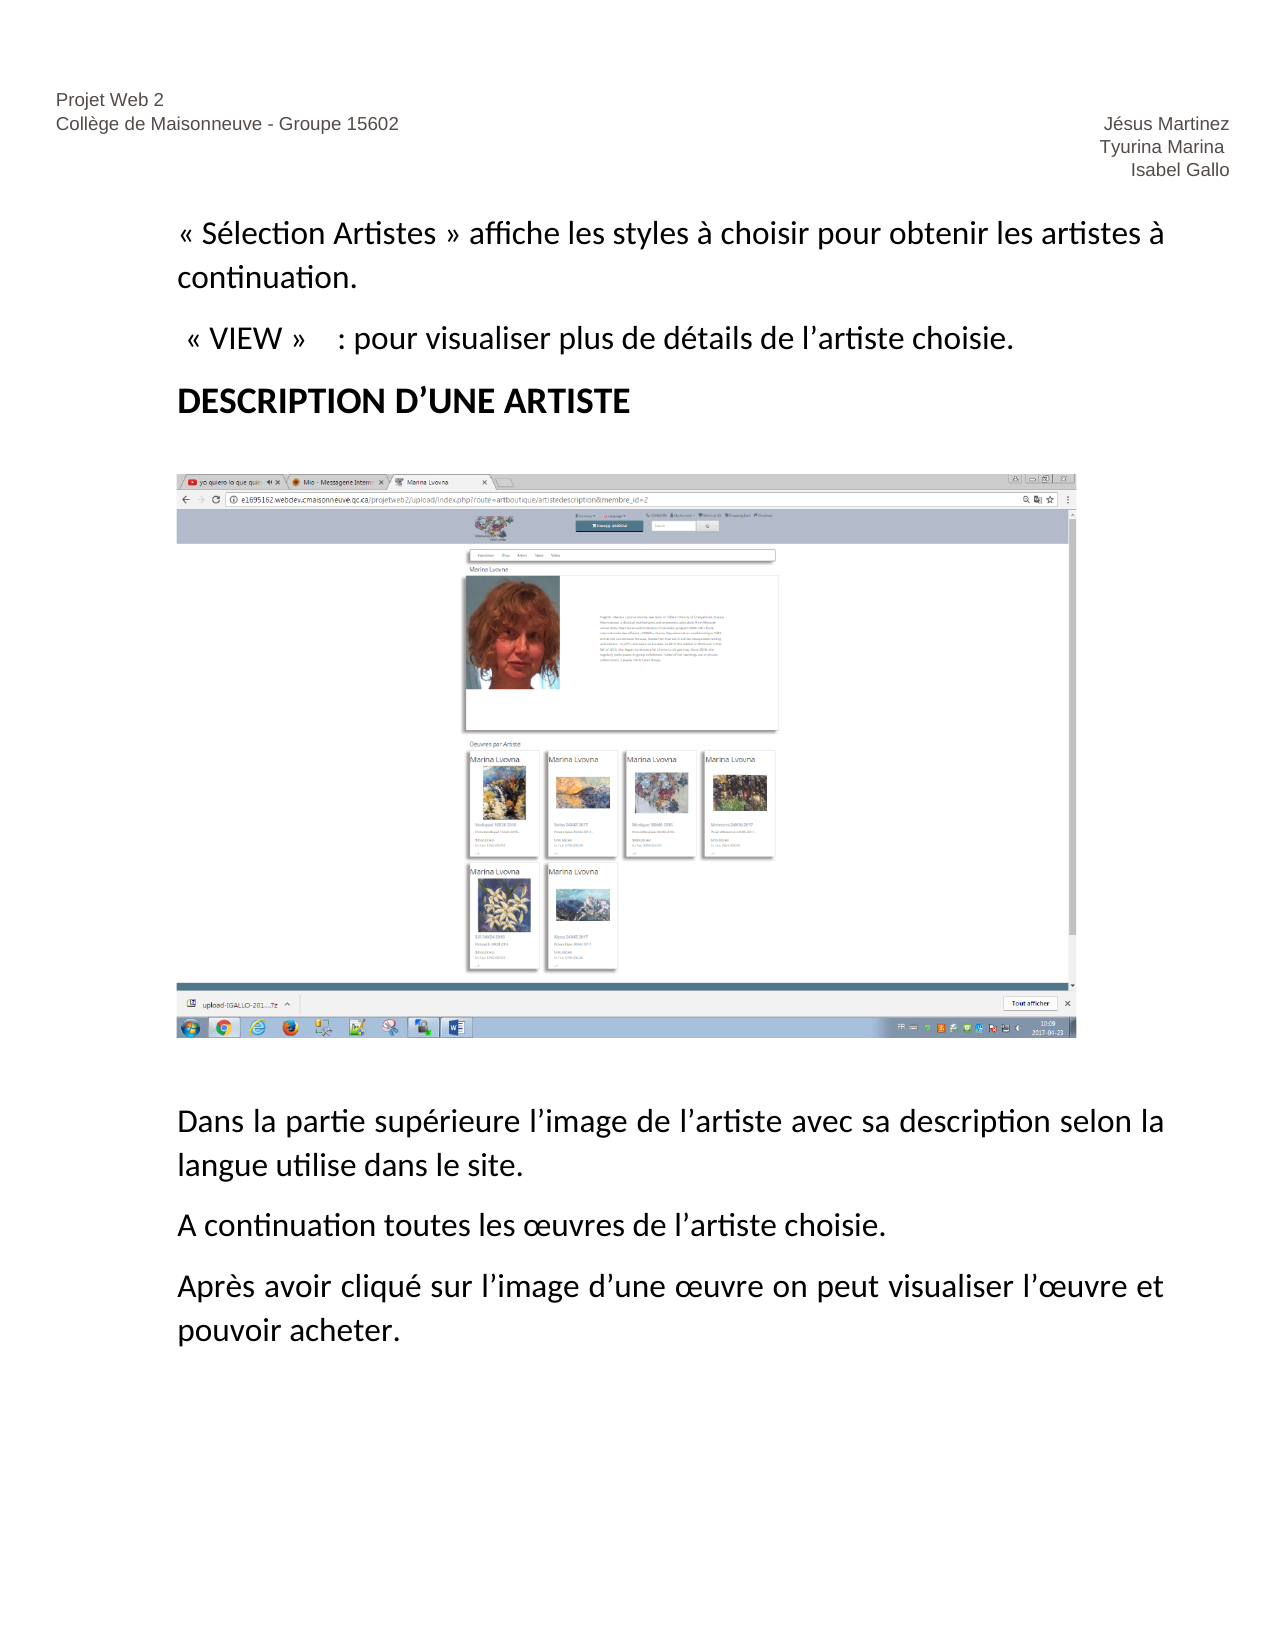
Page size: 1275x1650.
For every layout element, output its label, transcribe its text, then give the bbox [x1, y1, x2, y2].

text « VIEW » : pour visualiser plus de détails de l’artiste choisie. [177, 317, 1166, 357]
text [177, 212, 1166, 297]
text Après avoir cliqué sur l’image d’une œuvre on peut visualiser l’œuvre et pouvoir acheter. [177, 1265, 1166, 1350]
text Dans la partie supérieure l’image de l’artiste avec sa description selon la langue utilise dans le site. [177, 1100, 1166, 1184]
picture [176, 474, 1077, 1038]
text DESCRIPTION D’UNE ARTISTE [177, 377, 1166, 423]
text A continuation toutes les œuvres de l’artiste choisie. [177, 1204, 1166, 1245]
